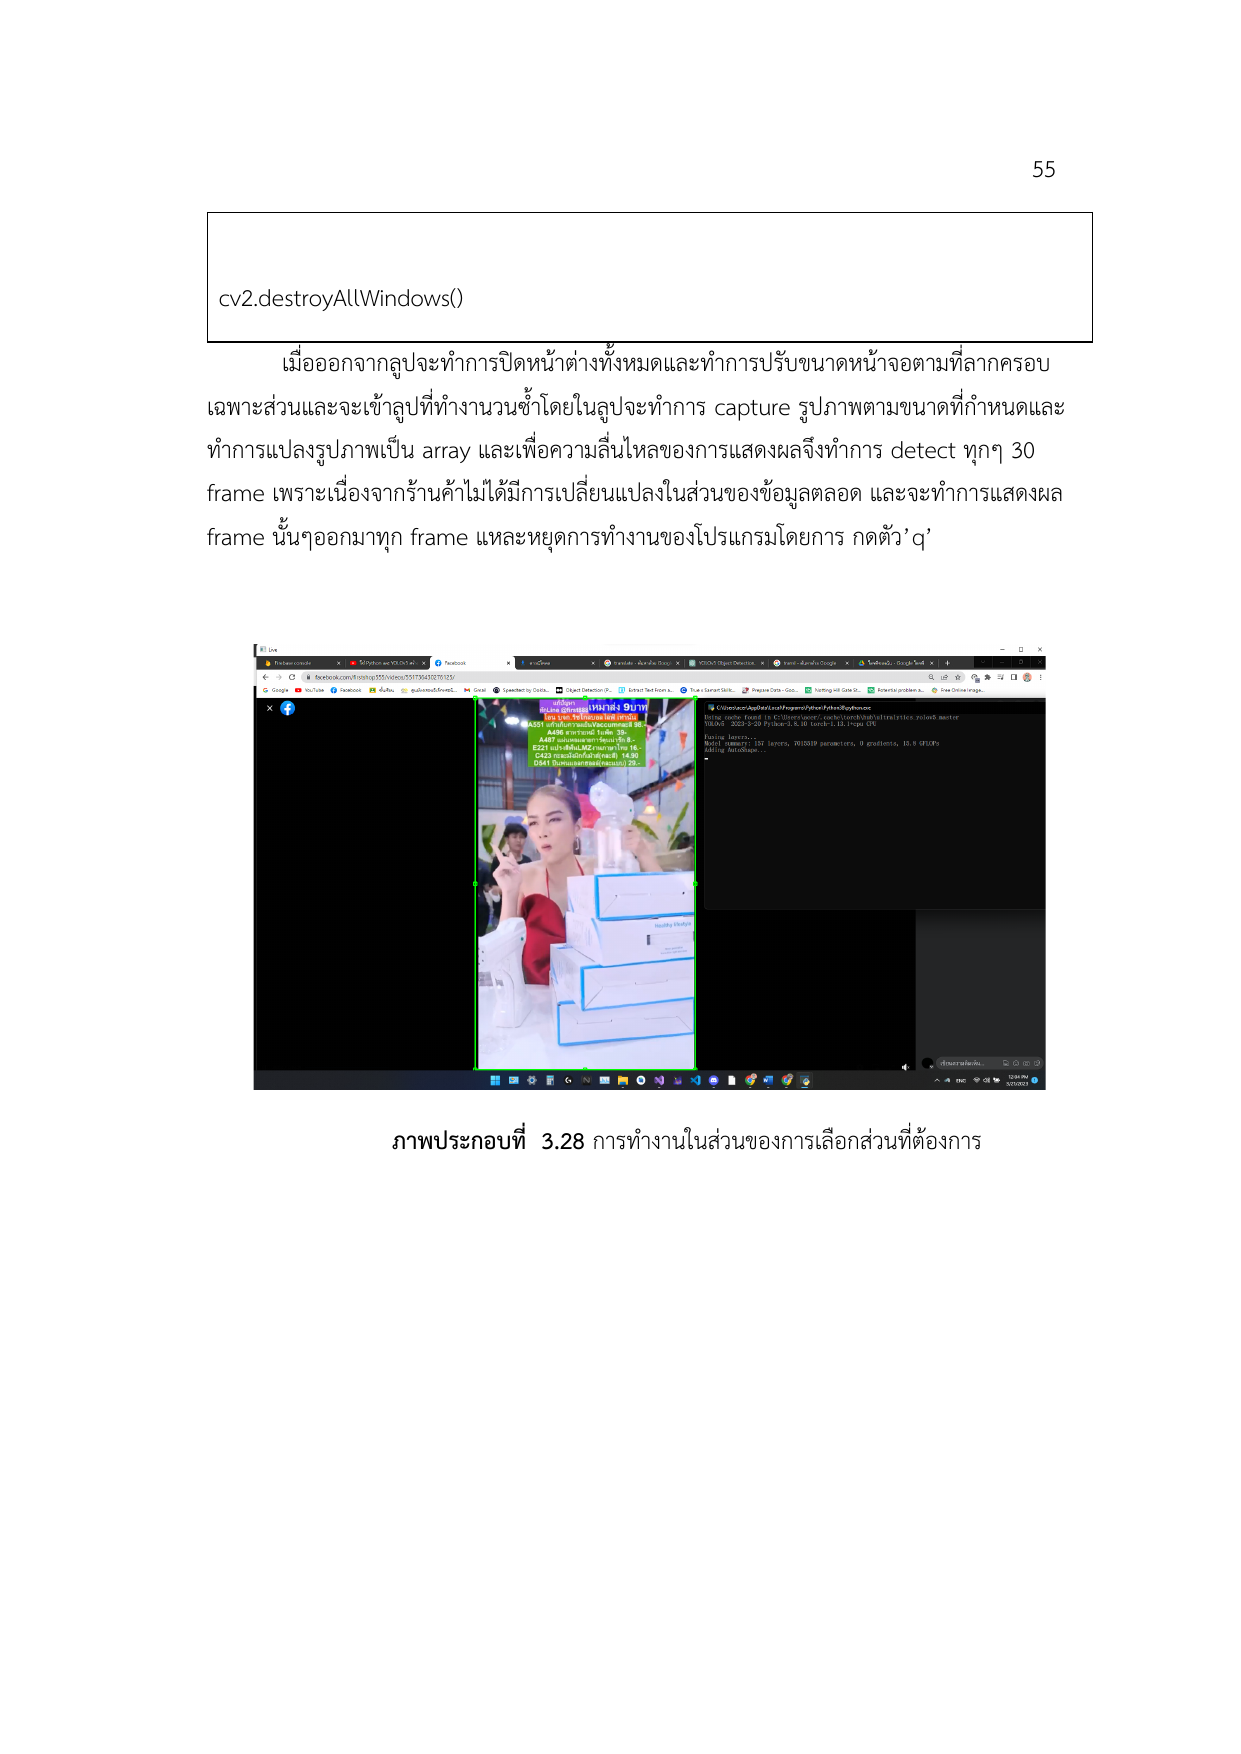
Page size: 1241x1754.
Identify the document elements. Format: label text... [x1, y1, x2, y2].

text เมื่อออกจากลูปจะทำการปิดหน้าต่างทั้งหมดและทำการปรับขนาดหน้าจอตามที่ลากครอบเฉพาะส่วนและจะเข้าลูปที่ทำงานวนซ้ำโดยในลูปจะทำการ capture รูปภาพตามขนาดที่กำหนดและทำการแปลงรูปภาพเป็น array และเพื่อความลื่นไหลของการแสดงผลจึงทำการ detect ทุกๆ 30 frame เพราะเนื่องจากร้านค้าไม่ได้มีการเปลี่ยนแปลงในส่วนของข้อมูลตลอด และจะทำการแสดงผล frame นั้นๆออกมาทุก frame แหละหยุดการทำงานของโปรแกรมโดยการ กดตัว’q’ [207, 343, 1092, 553]
picture [253, 644, 1046, 1090]
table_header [208, 213, 1092, 341]
